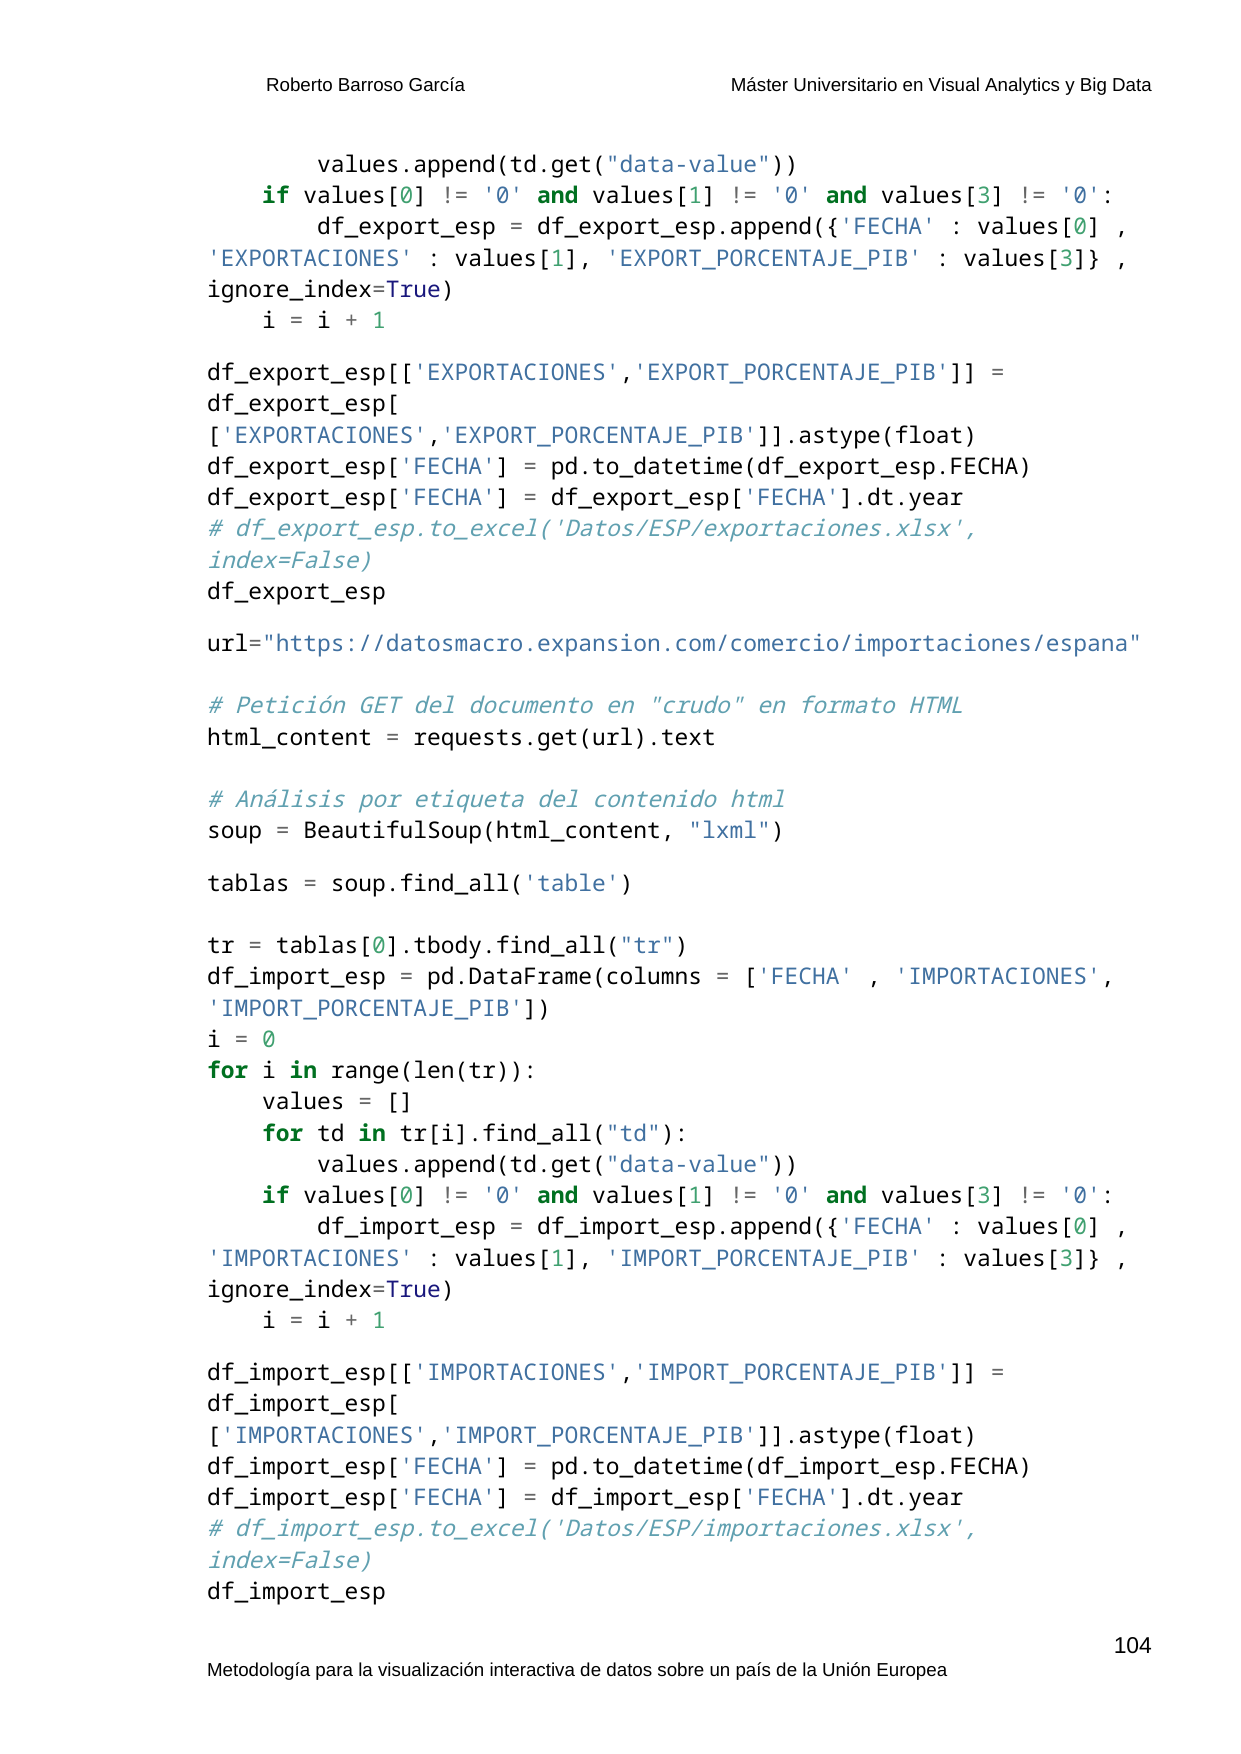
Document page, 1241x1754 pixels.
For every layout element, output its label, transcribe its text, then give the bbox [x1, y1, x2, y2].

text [207, 148, 1152, 335]
text url="https://datosmacro.expansion.com/comercio/importaciones/espana" # Petición GET del documento en "crudo" en formato HTML html_content = requests.get(url).text # Análisis por etiqueta del contenido html soup = BeautifulSoup(html_content, "lxml") [207, 627, 1152, 846]
text tablas = soup.find_all('table') tr = tablas[0].tbody.find_all("tr") df_import_esp = pd.DataFrame(columns = ['FECHA' , 'IMPORTACIONES', 'IMPORT_PORCENTAJE_PIB']) i = 0 for i in range(len(tr)): values = [] for td in tr[i].find_all("td"): values.append(td.get("data-value")) if values[0] != '0' and values[1] != '0' and values[3] != '0': df_import_esp = df_import_esp.append({'FECHA' : values[0] , 'IMPORTACIONES' : values[1], 'IMPORT_PORCENTAJE_PIB' : values[3]} , ignore_index=True) i = i + 1 [207, 866, 1152, 1335]
text df_import_esp[['IMPORTACIONES','IMPORT_PORCENTAJE_PIB']] = df_import_esp[['IMPORTACIONES','IMPORT_PORCENTAJE_PIB']].astype(float) df_import_esp['FECHA'] = pd.to_datetime(df_import_esp.FECHA) df_import_esp['FECHA'] = df_import_esp['FECHA'].dt.year # df_import_esp.to_excel('Datos/ESP/importaciones.xlsx', index=False) df_import_esp [207, 1356, 1152, 1606]
text df_export_esp[['EXPORTACIONES','EXPORT_PORCENTAJE_PIB']] = df_export_esp[['EXPORTACIONES','EXPORT_PORCENTAJE_PIB']].astype(float) df_export_esp['FECHA'] = pd.to_datetime(df_export_esp.FECHA) df_export_esp['FECHA'] = df_export_esp['FECHA'].dt.year # df_export_esp.to_excel('Datos/ESP/exportaciones.xlsx', index=False) df_export_esp [207, 356, 1152, 606]
